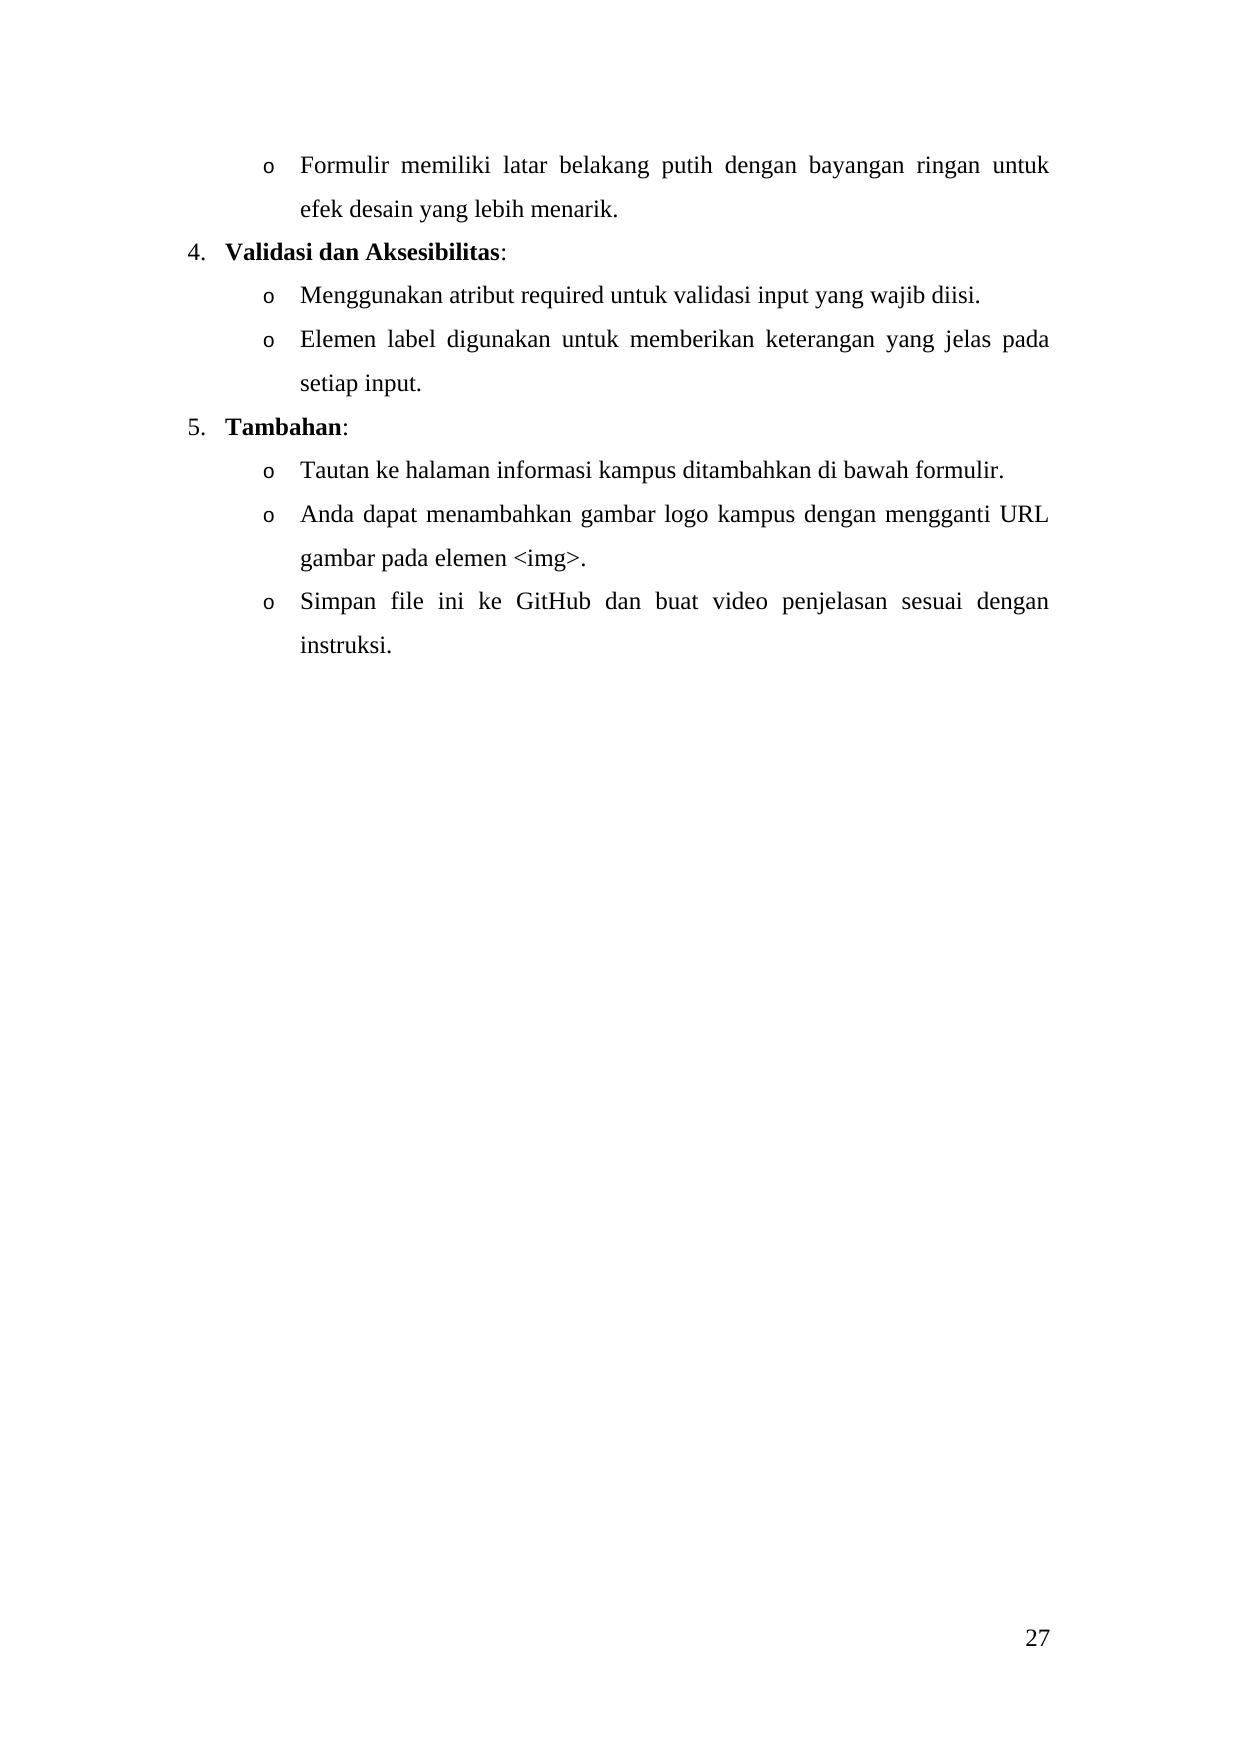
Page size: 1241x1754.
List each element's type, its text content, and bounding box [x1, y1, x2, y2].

list Simpan file ini ke GitHub dan buat video penjelasan sesuai dengan instruksi. [262, 586, 1050, 659]
list Anda dapat menambahkan gambar logo kampus dengan mengganti URL gambar pada elemen <img>. [262, 499, 1050, 572]
list Validasi dan Aksesibilitas: [187, 237, 1050, 266]
list Elemen label digunakan untuk memberikan keterangan yang jelas pada setiap input. [262, 324, 1050, 397]
list Menggunakan atribut required untuk validasi input yang wajib diisi. [262, 280, 1050, 310]
list Formulir memiliki latar belakang putih dengan bayangan ringan untuk efek desain yang lebih menarik. [262, 150, 1050, 223]
list Tautan ke halaman informasi kampus ditambahkan di bawah formulir. [262, 455, 1050, 484]
list Tambahan: [187, 412, 1050, 440]
